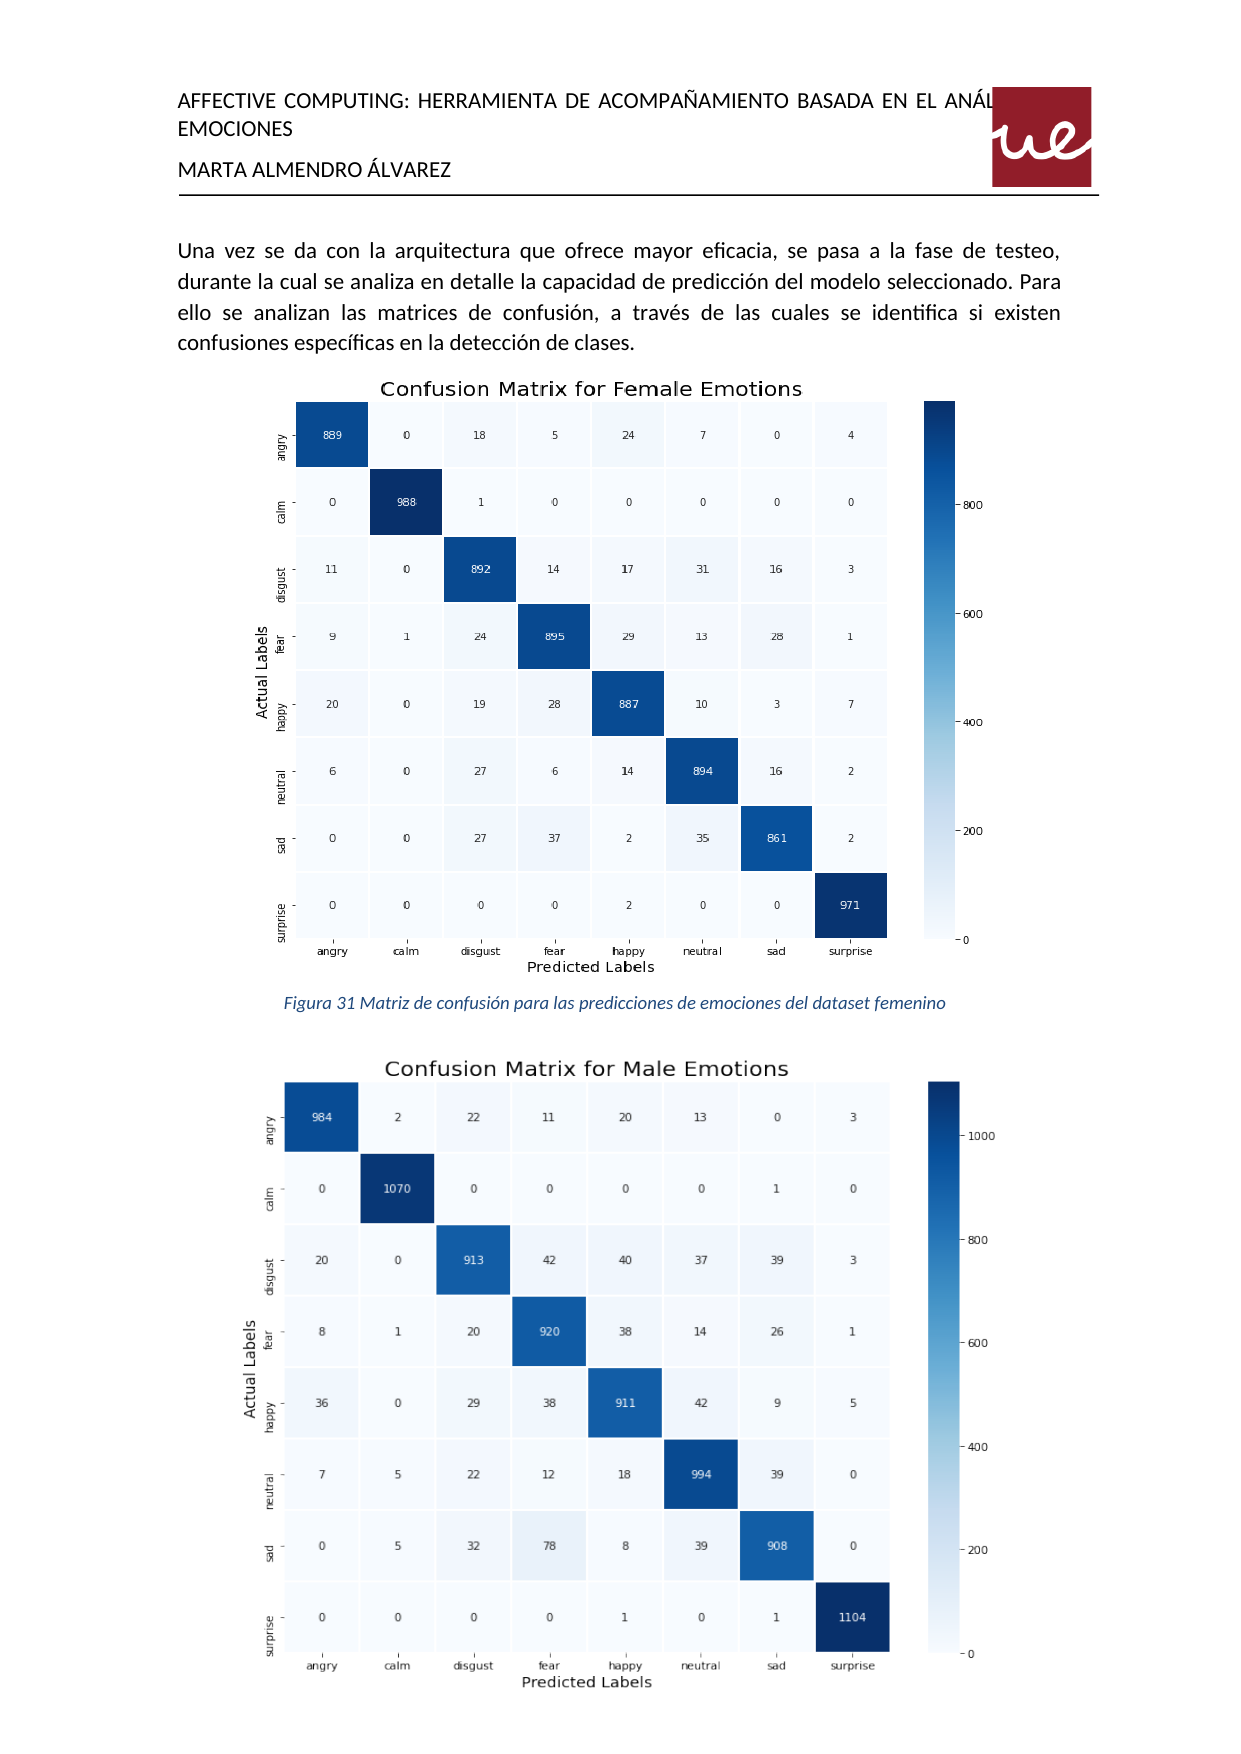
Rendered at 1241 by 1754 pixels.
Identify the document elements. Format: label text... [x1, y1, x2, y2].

text Una vez se da con la arquitectura que ofrece mayor eficacia, se pasa a la fase de testeo, durante la cual se analiza en detalle la capacidad de predicción del modelo seleccionado. Para ello se analizan las matrices de confusión, a través de las cuales se identifica si existen confusiones específicas en la detección de clases. [177, 236, 1063, 357]
picture [992, 87, 1092, 187]
picture [249, 374, 987, 978]
picture [236, 1053, 998, 1694]
